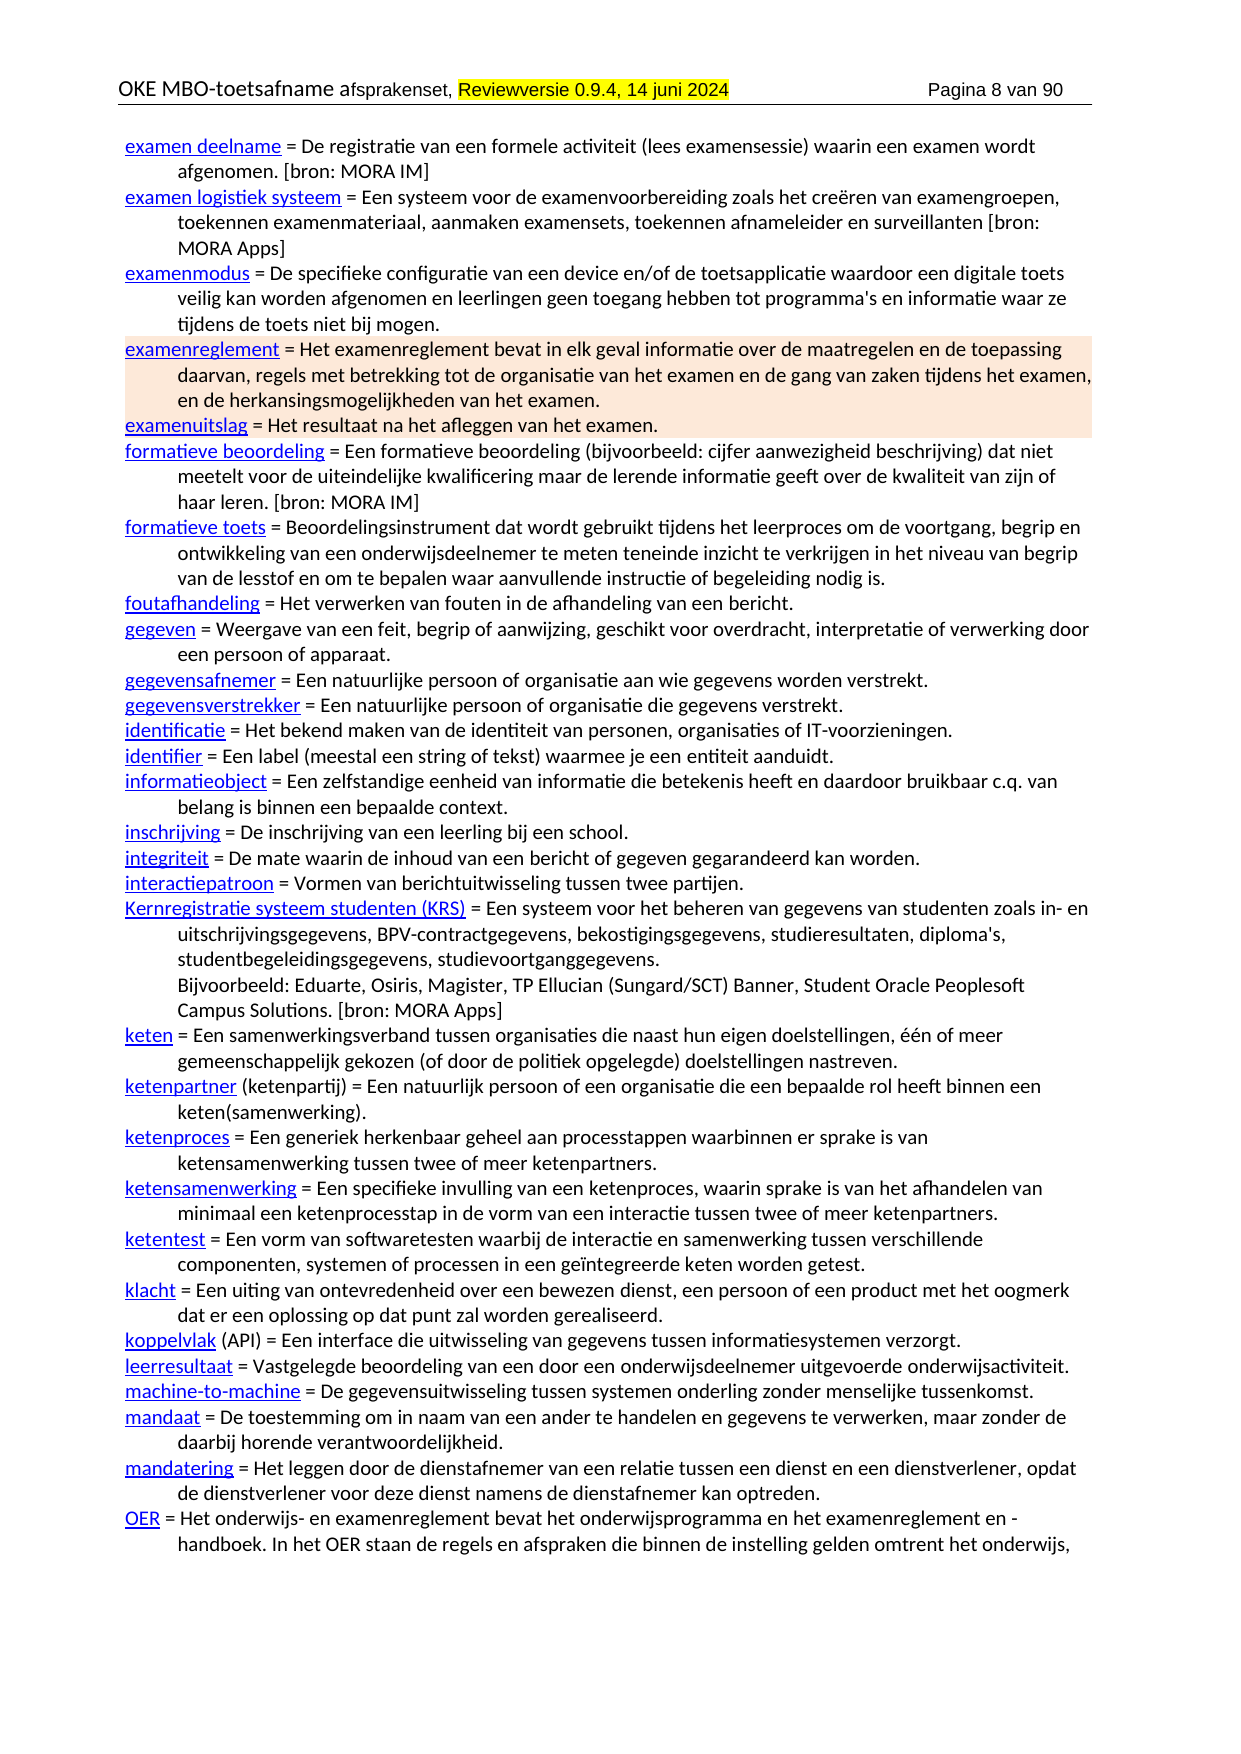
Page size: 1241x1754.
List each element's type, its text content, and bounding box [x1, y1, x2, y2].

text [125, 1506, 1092, 1556]
text examenuitslag = Het resultaat na het afleggen van het examen. [125, 413, 1092, 438]
text leerresultaat = Vastgelegde beoordeling van een door een onderwijsdeelnemer uitgevoerde onderwijsactiviteit. [125, 1353, 1092, 1378]
text ketenpartner (ketenpartij) = Een natuurlijk persoon of een organisatie die een bepaalde rol heeft binnen een keten(samenwerking). [125, 1073, 1092, 1124]
text inschrijving = De inschrijving van een leerling bij een school. [125, 819, 1092, 845]
text identifier = Een label (meestal een string of tekst) waarmee je een entiteit aanduidt. [125, 743, 1092, 768]
text examen logistiek systeem = Een systeem voor de examenvoorbereiding zoals het creëren van examengroepen, toekennen examenmateriaal, aanmaken examensets, toekennen afnameleider en surveillanten [bron: MORA Apps] [125, 184, 1092, 260]
text informatieobject = Een zelfstandige eenheid van informatie die betekenis heeft en daardoor bruikbaar c.q. van belang is binnen een bepaalde context. [125, 768, 1092, 819]
text ketensamenwerking = Een specifieke invulling van een ketenproces, waarin sprake is van het afhandelen van minimaal een ketenprocesstap in de vorm van een interactie tussen twee of meer ketenpartners. [125, 1175, 1092, 1226]
text examenreglement = Het examenreglement bevat in elk geval informatie over de maatregelen en de toepassing daarvan, regels met betrekking tot de organisatie van het examen en de gang van zaken tijdens het examen, en de herkansingsmogelijkheden van het examen. [125, 336, 1092, 413]
text klacht = Een uiting van ontevredenheid over een bewezen dienst, een persoon of een product met het oogmerk dat er een oplossing op dat punt zal worden gerealiseerd. [125, 1277, 1092, 1328]
text koppelvlak (API) = Een interface die uitwisseling van gegevens tussen informatiesystemen verzorgt. [125, 1328, 1092, 1353]
text ketentest = Een vorm van softwaretesten waarbij de interactie en samenwerking tussen verschillende componenten, systemen of processen in een geïntegreerde keten worden getest. [125, 1226, 1092, 1277]
text gegeven = Weergave van een feit, begrip of aanwijzing, geschikt voor overdracht, interpretatie of verwerking door een persoon of apparaat. [125, 616, 1092, 667]
text identificatie = Het bekend maken van de identiteit van personen, organisaties of IT-voorzieningen. [125, 718, 1092, 743]
text examen deelname = De registratie van een formele activiteit (lees examensessie) waarin een examen wordt afgenomen. [bron: MORA IM] [125, 133, 1092, 184]
text formatieve beoordeling = Een formatieve beoordeling (bijvoorbeeld: cijfer aanwezigheid beschrijving) dat niet meetelt voor de uiteindelijke kwalificering maar de lerende informatie geeft over de kwaliteit van zijn of haar leren. [bron: MORA IM] [125, 438, 1092, 514]
text gegevensverstrekker = Een natuurlijke persoon of organisatie die gegevens verstrekt. [125, 692, 1092, 718]
text Kernregistratie systeem studenten (KRS) = Een systeem voor het beheren van gegevens van studenten zoals in- en uitschrijvingsgegevens, BPV-contractgegevens, bekostigingsgegevens, studieresultaten, diploma's, studentbegeleidingsgegevens, studievoortganggegevens. Bijvoorbeeld: Eduarte, Osiris, Magister, TP Ellucian (Sungard/SCT) Banner, Student Oracle Peoplesoft Campus Solutions. [bron: MORA Apps] [125, 896, 1092, 1023]
text examenmodus = De specifieke configuratie van een device en/of de toetsapplicatie waardoor een digitale toets veilig kan worden afgenomen en leerlingen geen toegang hebben tot programma's en informatie waar ze tijdens de toets niet bij mogen. [125, 260, 1092, 336]
text keten = Een samenwerkingsverband tussen organisaties die naast hun eigen doelstellingen, één of meer gemeenschappelijk gekozen (of door de politiek opgelegde) doelstellingen nastreven. [125, 1023, 1092, 1073]
text interactiepatroon = Vormen van berichtuitwisseling tussen twee partijen. [125, 870, 1092, 896]
text machine-to-machine = De gegevensuitwisseling tussen systemen onderling zonder menselijke tussenkomst. [125, 1378, 1092, 1404]
text integriteit = De mate waarin de inhoud van een bericht of gegeven gegarandeerd kan worden. [125, 845, 1092, 870]
text mandatering = Het leggen door de dienstafnemer van een relatie tussen een dienst en een dienstverlener, opdat de dienstverlener voor deze dienst namens de dienstafnemer kan optreden. [125, 1455, 1092, 1506]
text formatieve toets = Beoordelingsinstrument dat wordt gebruikt tijdens het leerproces om de voortgang, begrip en ontwikkeling van een onderwijsdeelnemer te meten teneinde inzicht te verkrijgen in het niveau van begrip van de lesstof en om te bepalen waar aanvullende instructie of begeleiding nodig is. [125, 514, 1092, 591]
text gegevensafnemer = Een natuurlijke persoon of organisatie aan wie gegevens worden verstrekt. [125, 667, 1092, 692]
text mandaat = De toestemming om in naam van een ander te handelen en gegevens te verwerken, maar zonder de daarbij horende verantwoordelijkheid. [125, 1404, 1092, 1455]
text foutafhandeling = Het verwerken van fouten in de afhandeling van een bericht. [125, 591, 1092, 616]
text ketenproces = Een generiek herkenbaar geheel aan processtappen waarbinnen er sprake is van ketensamenwerking tussen twee of meer ketenpartners. [125, 1124, 1092, 1175]
